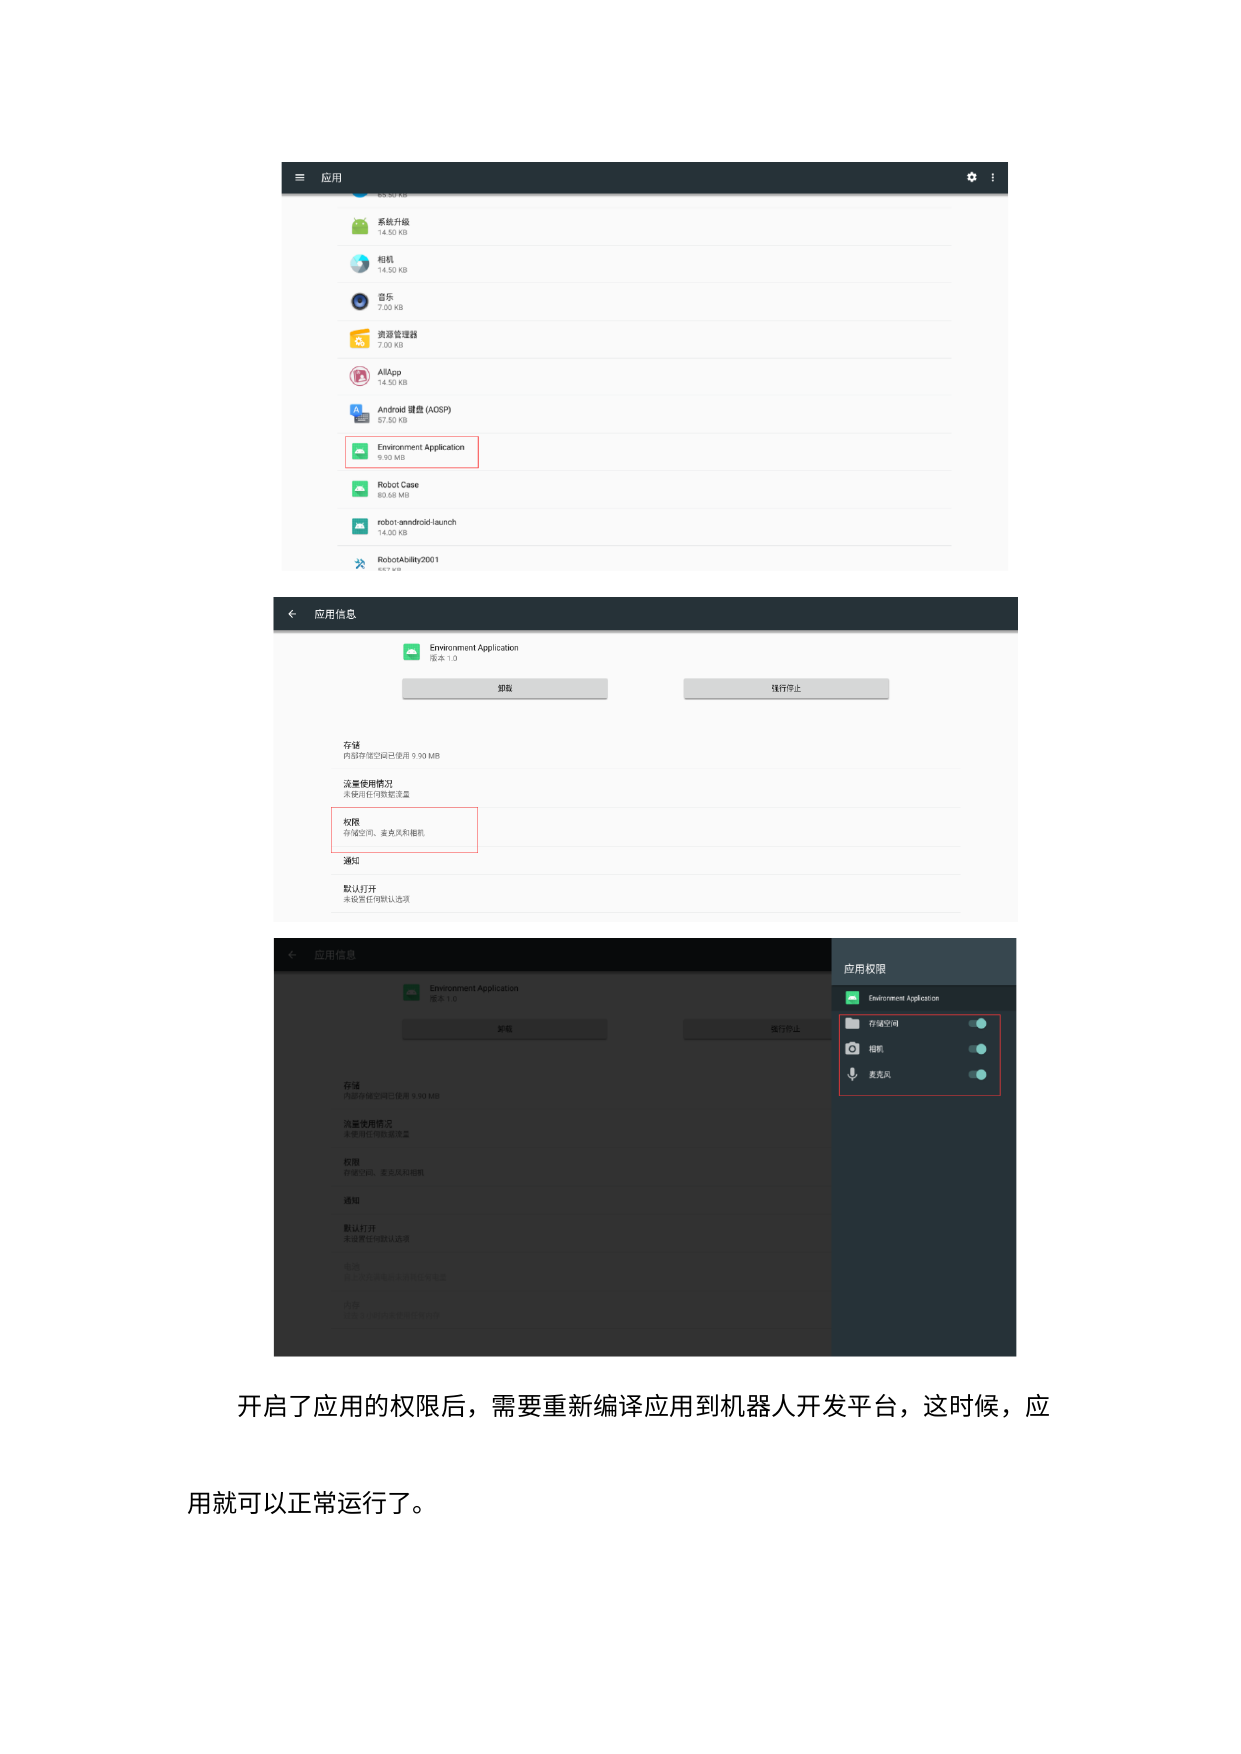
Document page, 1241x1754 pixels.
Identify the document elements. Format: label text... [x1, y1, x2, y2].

list 开启了应用的权限后，需要重新编译应用到机器人开发平台，这时候，应用就可以正常运行了。 [187, 1372, 1053, 1534]
picture [273, 938, 1017, 1357]
picture [271, 597, 1019, 922]
picture [281, 162, 1009, 579]
